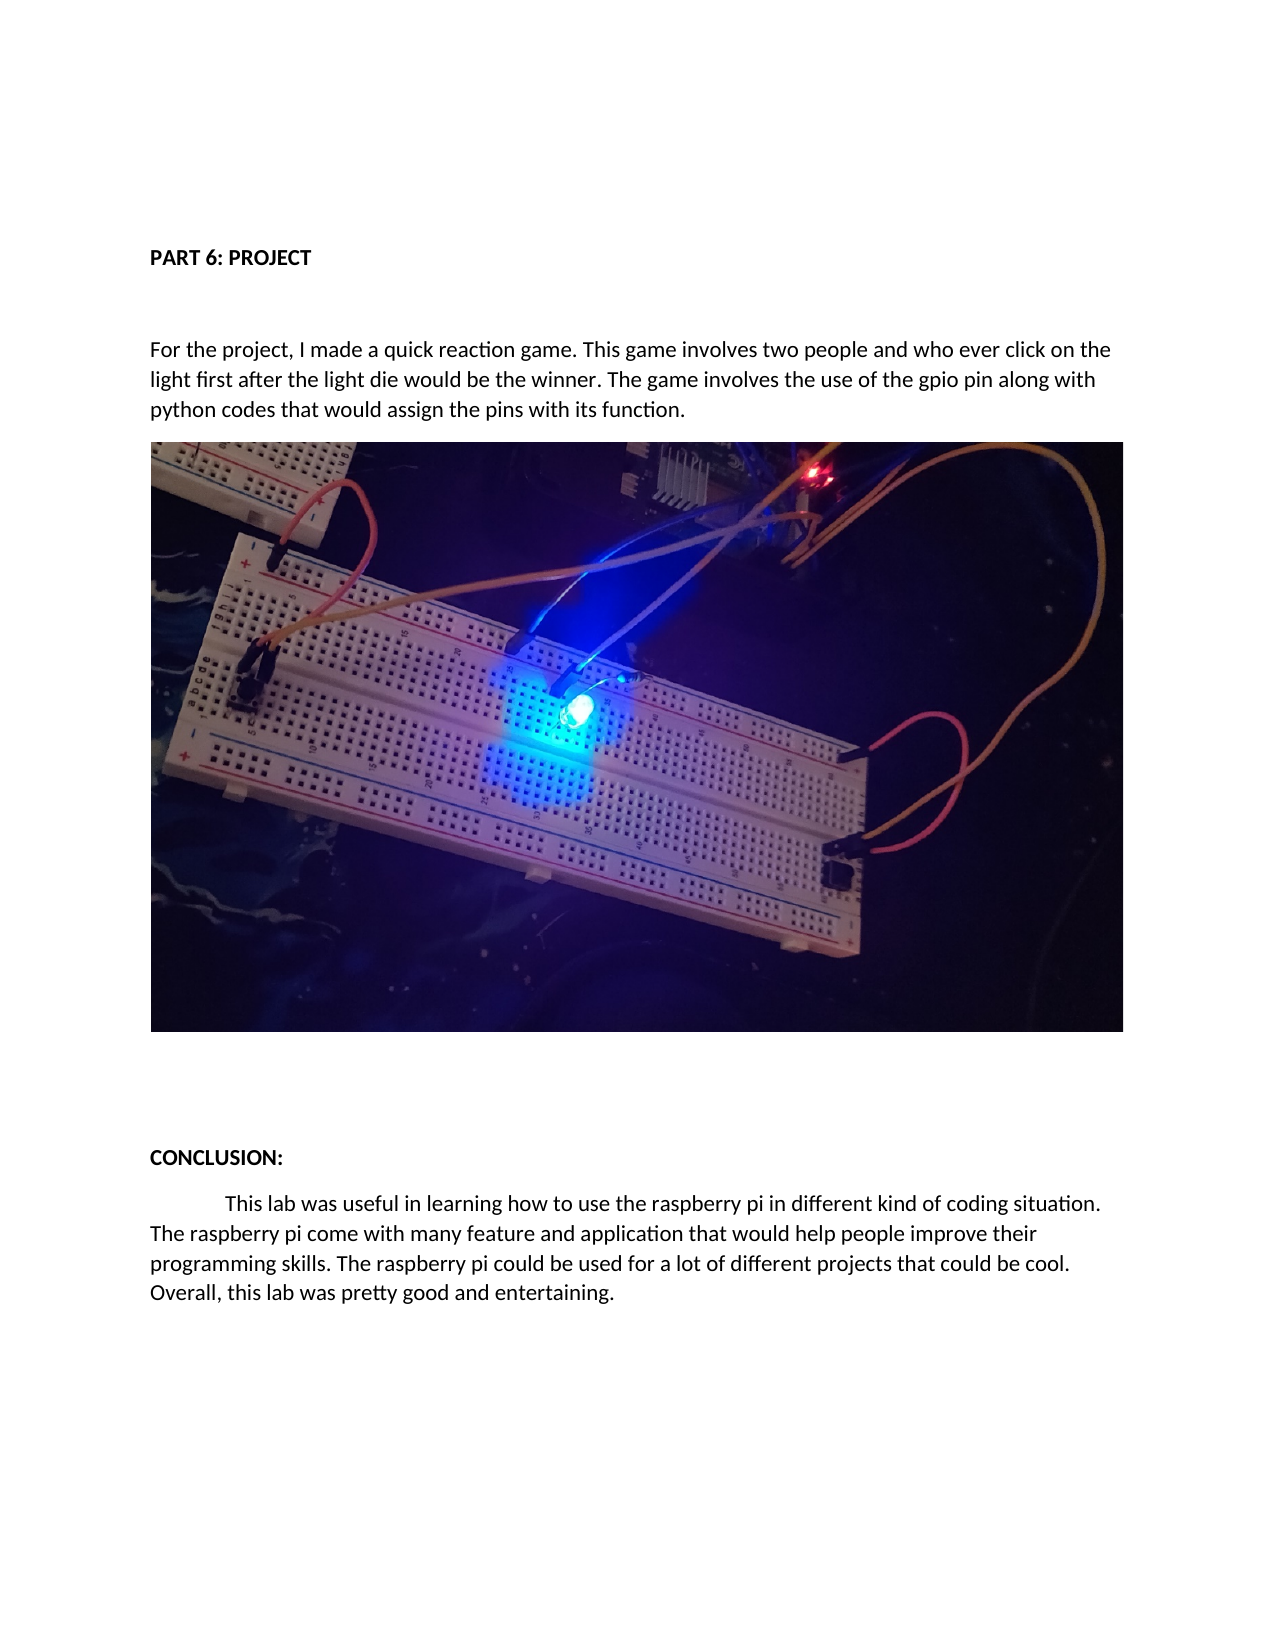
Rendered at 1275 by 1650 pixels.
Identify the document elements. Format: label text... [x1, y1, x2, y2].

text CONCLUSION: [150, 1143, 1125, 1171]
text This lab was useful in learning how to use the raspberry pi in different kind of coding situation. The raspberry pi come with many feature and application that would help people improve their programming skills. The raspberry pi could be used for a lot of different projects that could be cool. Overall, this lab was pretty good and entertaining. [150, 1189, 1125, 1306]
picture [151, 442, 1124, 1032]
text For the project, I made a quick reaction game. This game involves two people and who ever click on the light first after the light die would be the winner. The game involves the use of the gpio pin along with python codes that would assign the pins with its function. [150, 335, 1125, 423]
text PART 6: PROJECT [150, 243, 1125, 271]
